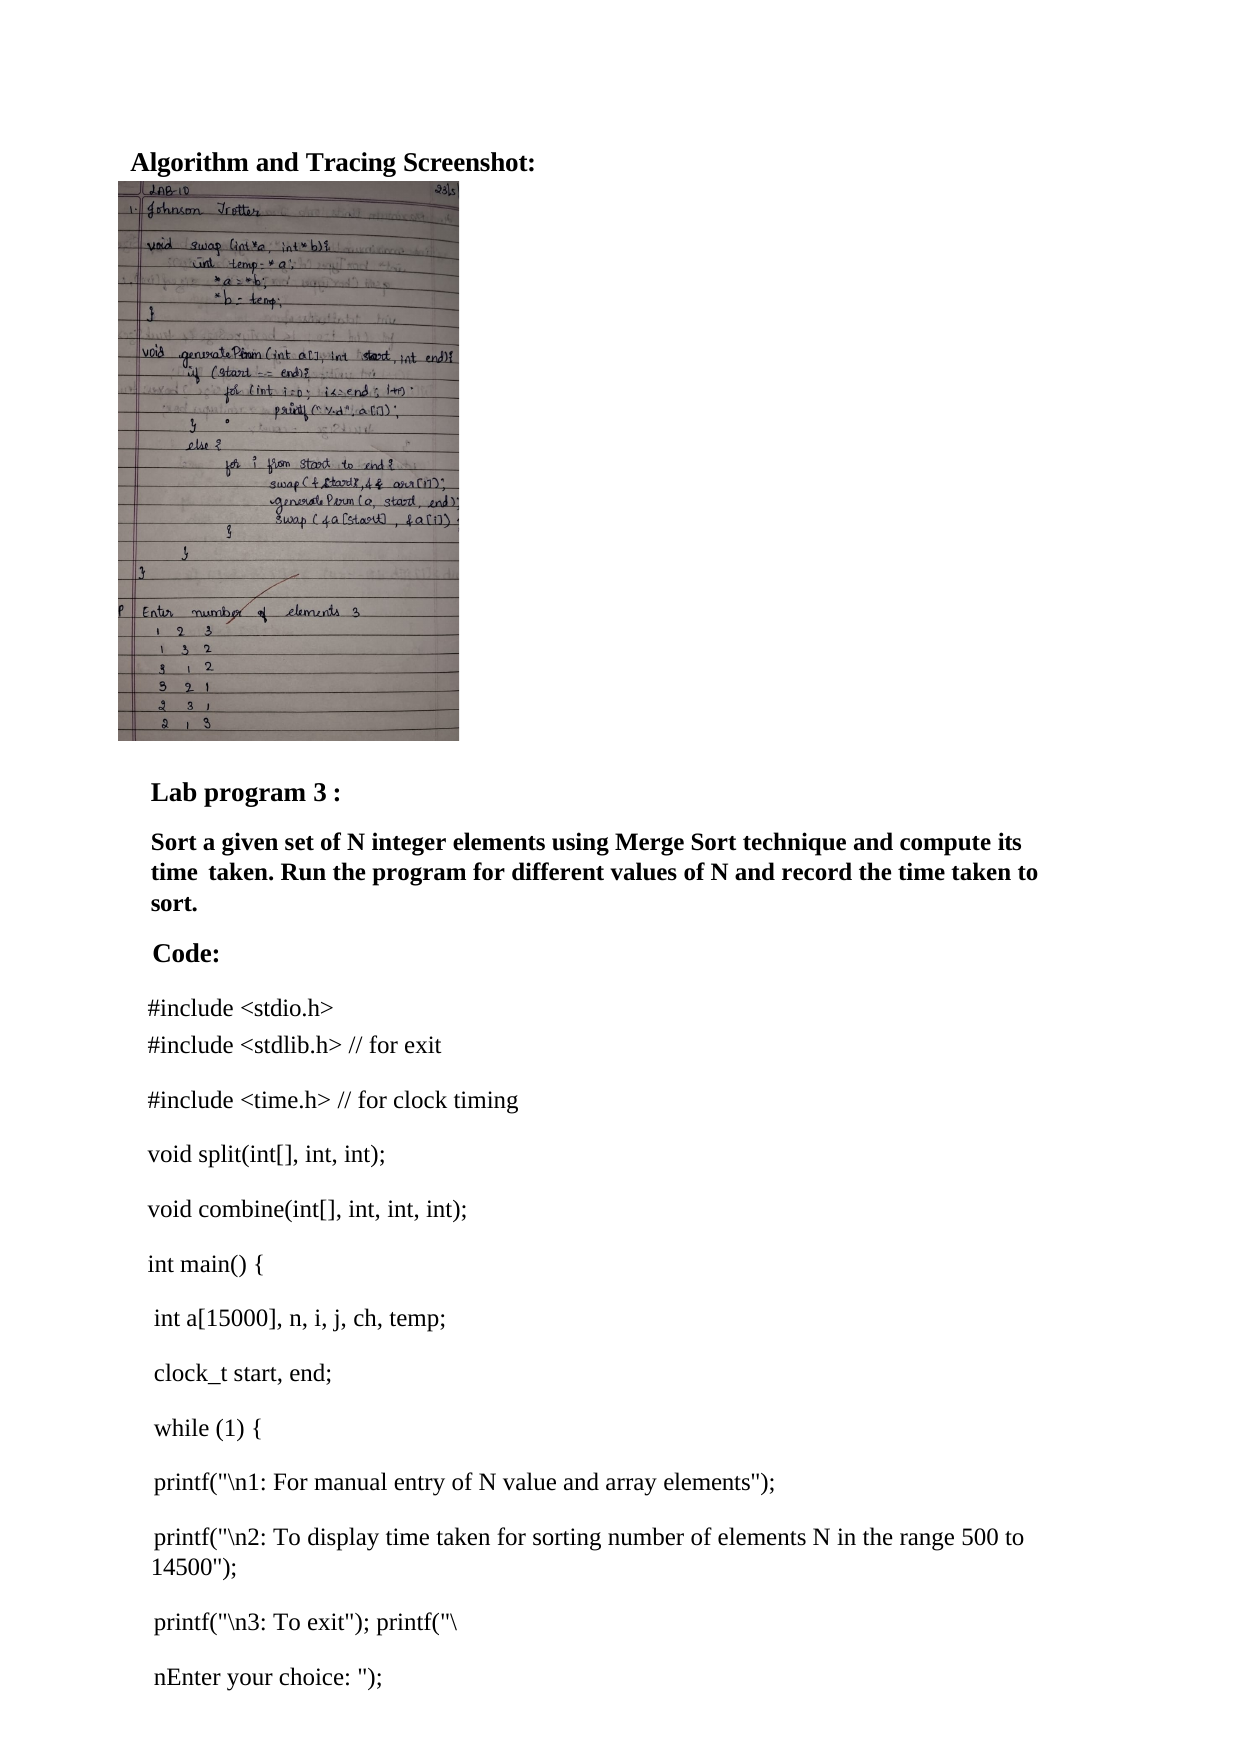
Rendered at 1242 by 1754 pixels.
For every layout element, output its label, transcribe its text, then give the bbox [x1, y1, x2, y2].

text Algorithm and Tracing Screenshot: [130, 146, 1124, 177]
text void combine(int[], int, int, int); int main() { [147, 1194, 473, 1277]
text printf("\n1: For manual entry of N value and array elements"); [154, 1467, 1124, 1496]
text Sort a given set of N integer elements using Merge Sort technique and compute its [151, 827, 1124, 856]
text time taken. Run the program for different values of N and record the time taken to sort. [151, 857, 1059, 917]
text #include <stdio.h> [147, 993, 1124, 1022]
text Lab program 3 : [151, 776, 1124, 807]
text Code: [152, 937, 1124, 968]
text #include <stdlib.h> // for exit #include <time.h> // for clock timing void split(int[], int, int); [147, 1030, 520, 1168]
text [154, 1607, 473, 1691]
text int a[15000], n, i, j, ch, temp; clock_t start, end; [154, 1303, 473, 1387]
text while (1) { [154, 1413, 1124, 1441]
text printf("\n2: To display time taken for sorting number of elements N in the range 500 to 14500"); [151, 1522, 1059, 1581]
picture [118, 181, 460, 741]
